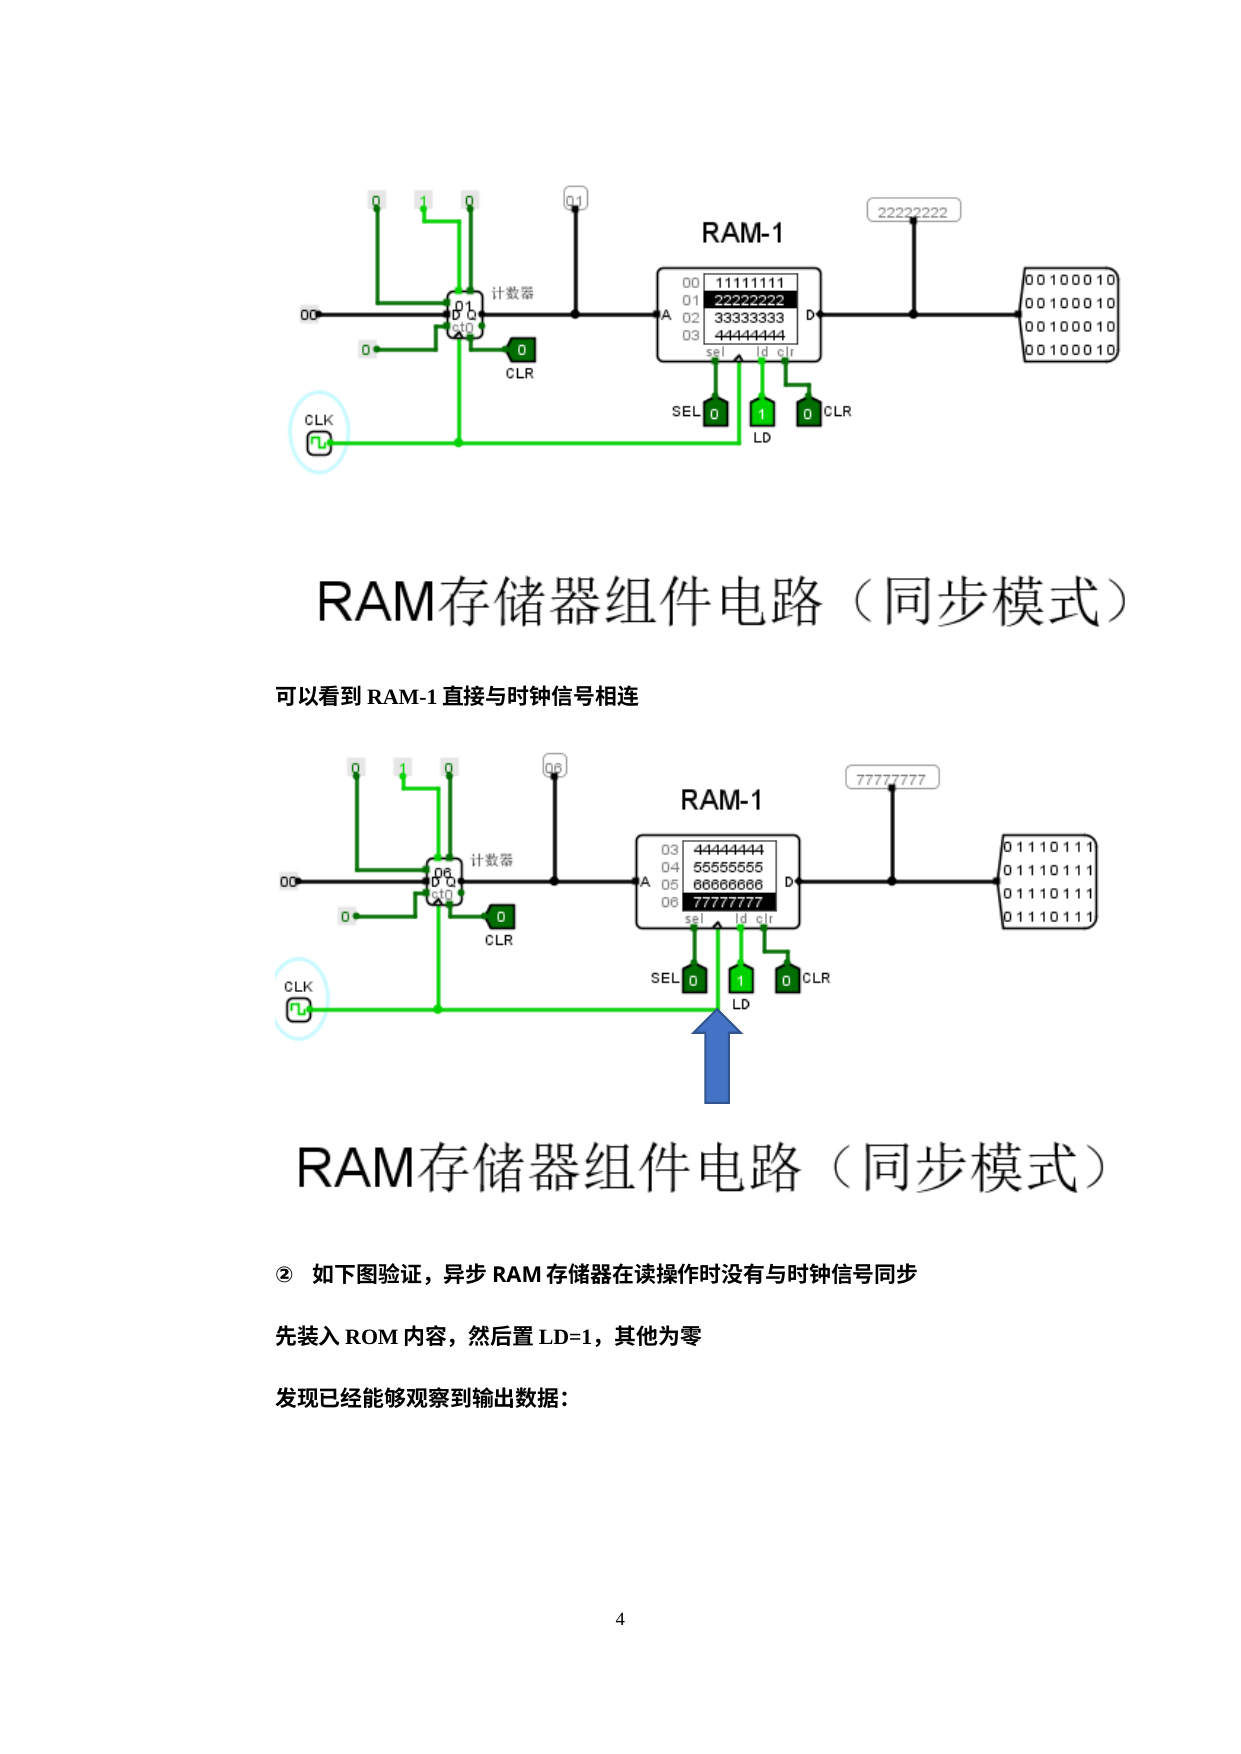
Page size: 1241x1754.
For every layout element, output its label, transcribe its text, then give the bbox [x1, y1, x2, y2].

list 如下图验证，异步RAM存储器在读操作时没有与时钟信号同步 [275, 1257, 1053, 1289]
text 先装入ROM内容，然后置LD=1，其他为零 [275, 1319, 1053, 1351]
text 发现已经能够观察到输出数据： [275, 1381, 1053, 1413]
picture [275, 162, 1141, 637]
picture [275, 740, 1141, 1206]
text 可以看到RAM-1直接与时钟信号相连 [275, 678, 1053, 711]
